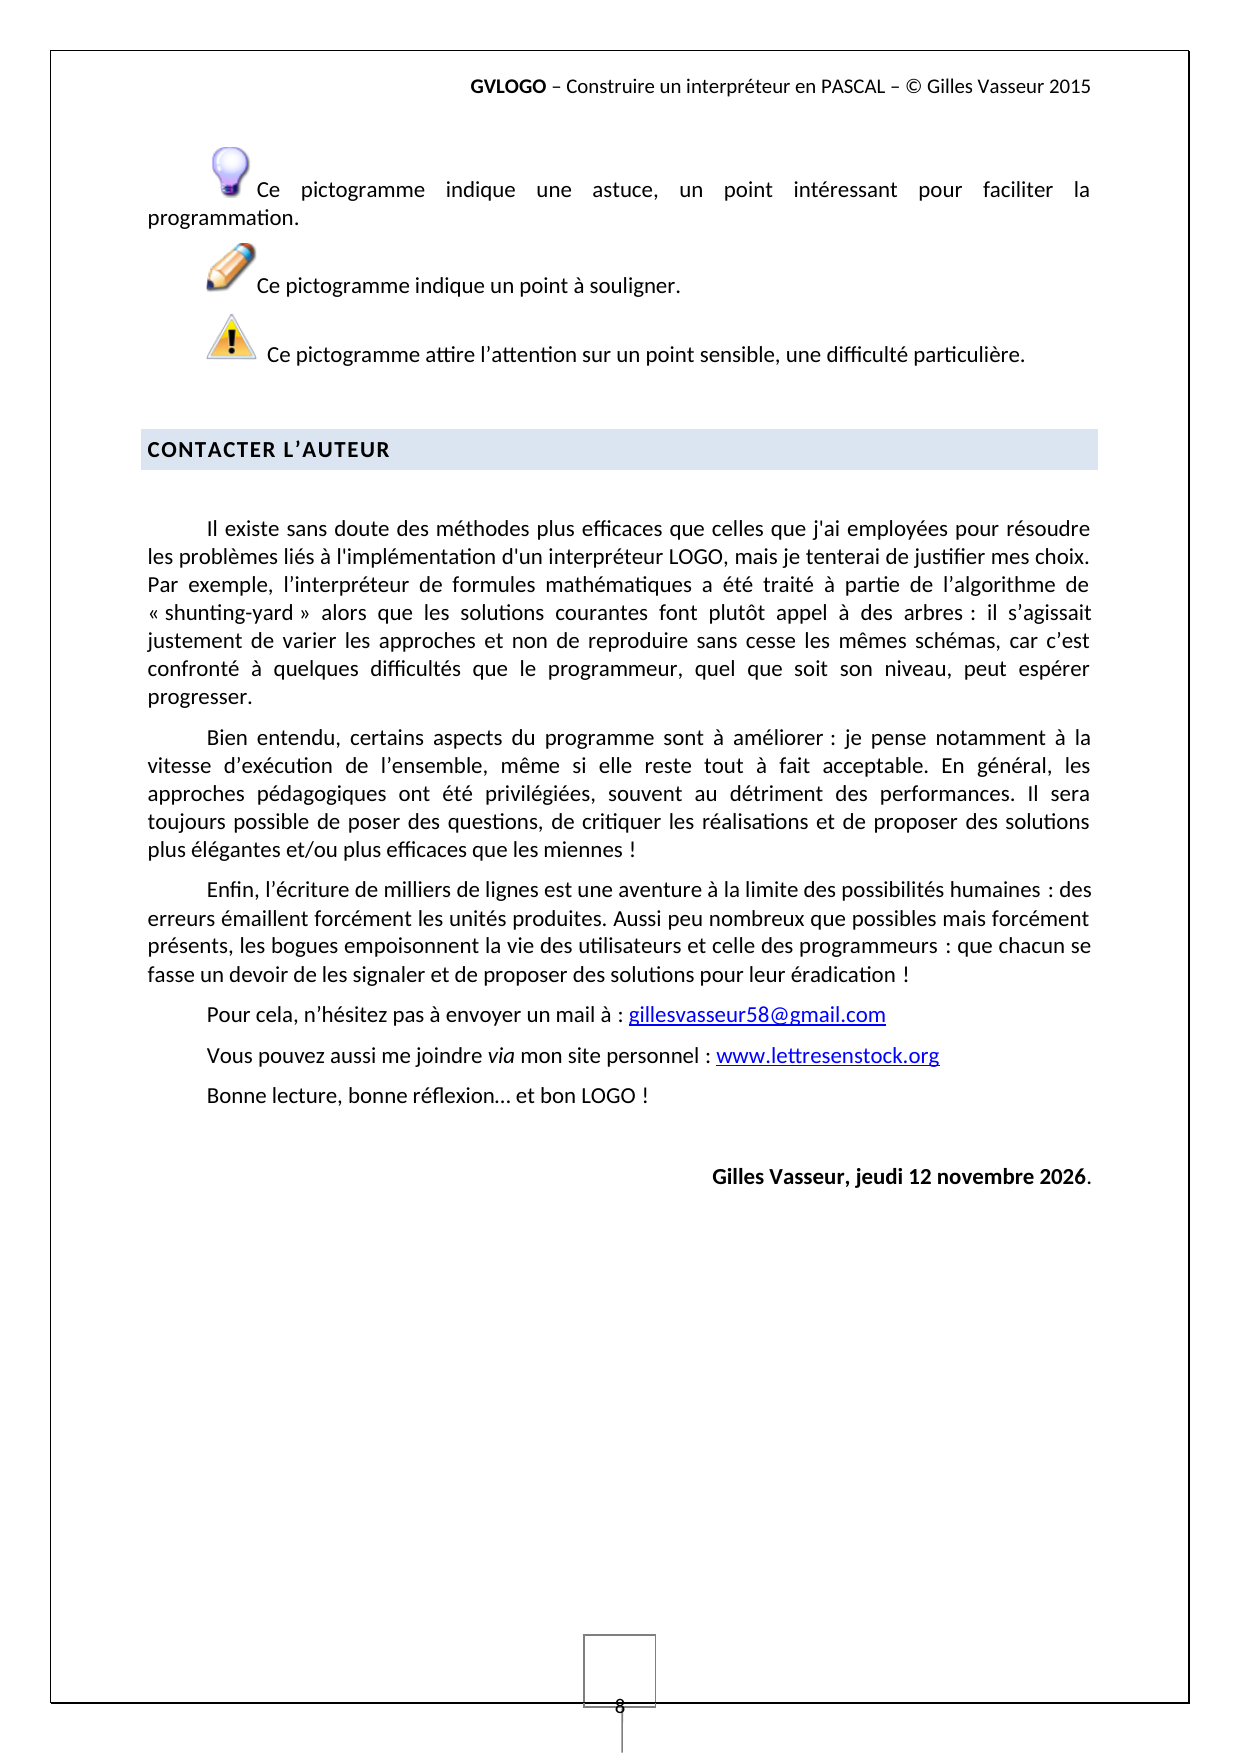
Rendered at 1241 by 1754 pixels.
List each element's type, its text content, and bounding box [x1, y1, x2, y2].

text Enfin, l’écriture de milliers de lignes est une aventure à la limite des possibilités humaines : des erreurs émaillent forcément les unités produites. Aussi peu nombreux que possibles mais forcément présents, les bogues empoisonnent la vie des utilisateurs et celle des programmeurs : que chacun se fasse un devoir de les signaler et de proposer des solutions pour leur éradication ! [147, 876, 1092, 988]
text Bien entendu, certains aspects du programme sont à améliorer : je pense notamment à la vitesse d’exécution de l’ensemble, même si elle reste tout à fait acceptable. En général, les approches pédagogiques ont été privilégiées, souvent au détriment des performances. Il sera toujours possible de poser des questions, de critiquer les réalisations et de proposer des solutions plus élégantes et/ou plus efficaces que les miennes ! [147, 723, 1092, 863]
text Vous pouvez aussi me joindre via mon site personnel : www.lettresenstock.org [147, 1041, 1092, 1069]
text Gilles Vasseur, vendredi 20 février 2015. [147, 1162, 1092, 1190]
picture [206, 147, 257, 198]
text Ce pictogramme indique un point à souligner. [147, 244, 1092, 299]
text Ce pictogramme attire l’attention sur un point sensible, une difficulté particulière. [147, 312, 1092, 368]
text Il existe sans doute des méthodes plus efficaces que celles que j'ai employées pour résoudre les problèmes liés à l'implémentation d'un interpréteur LOGO, mais je tenterai de justifier mes choix. Par exemple, l’interpréteur de formules mathématiques a été traité à partie de l’algorithme de « shunting-yard » alors que les solutions courantes font plutôt appel à des arbres : il s’agissait justement de varier les approches et non de reproduire sans cesse les mêmes schémas, car c’est confronté à quelques difficultés que le programmeur, quel que soit son niveau, peut espérer progresser. [147, 514, 1092, 711]
picture [206, 312, 257, 362]
text Ce pictogramme indique une astuce, un point intéressant pour faciliter la programmation. [147, 148, 1092, 231]
text Pour cela, n’hésitez pas à envoyer un mail à : gillesvasseur58@gmail.com [147, 1000, 1092, 1028]
picture [206, 243, 257, 294]
subtitle Contacter l’auteur [148, 435, 1092, 463]
text Bonne lecture, bonne réflexion… et bon LOGO ! [147, 1081, 1092, 1109]
